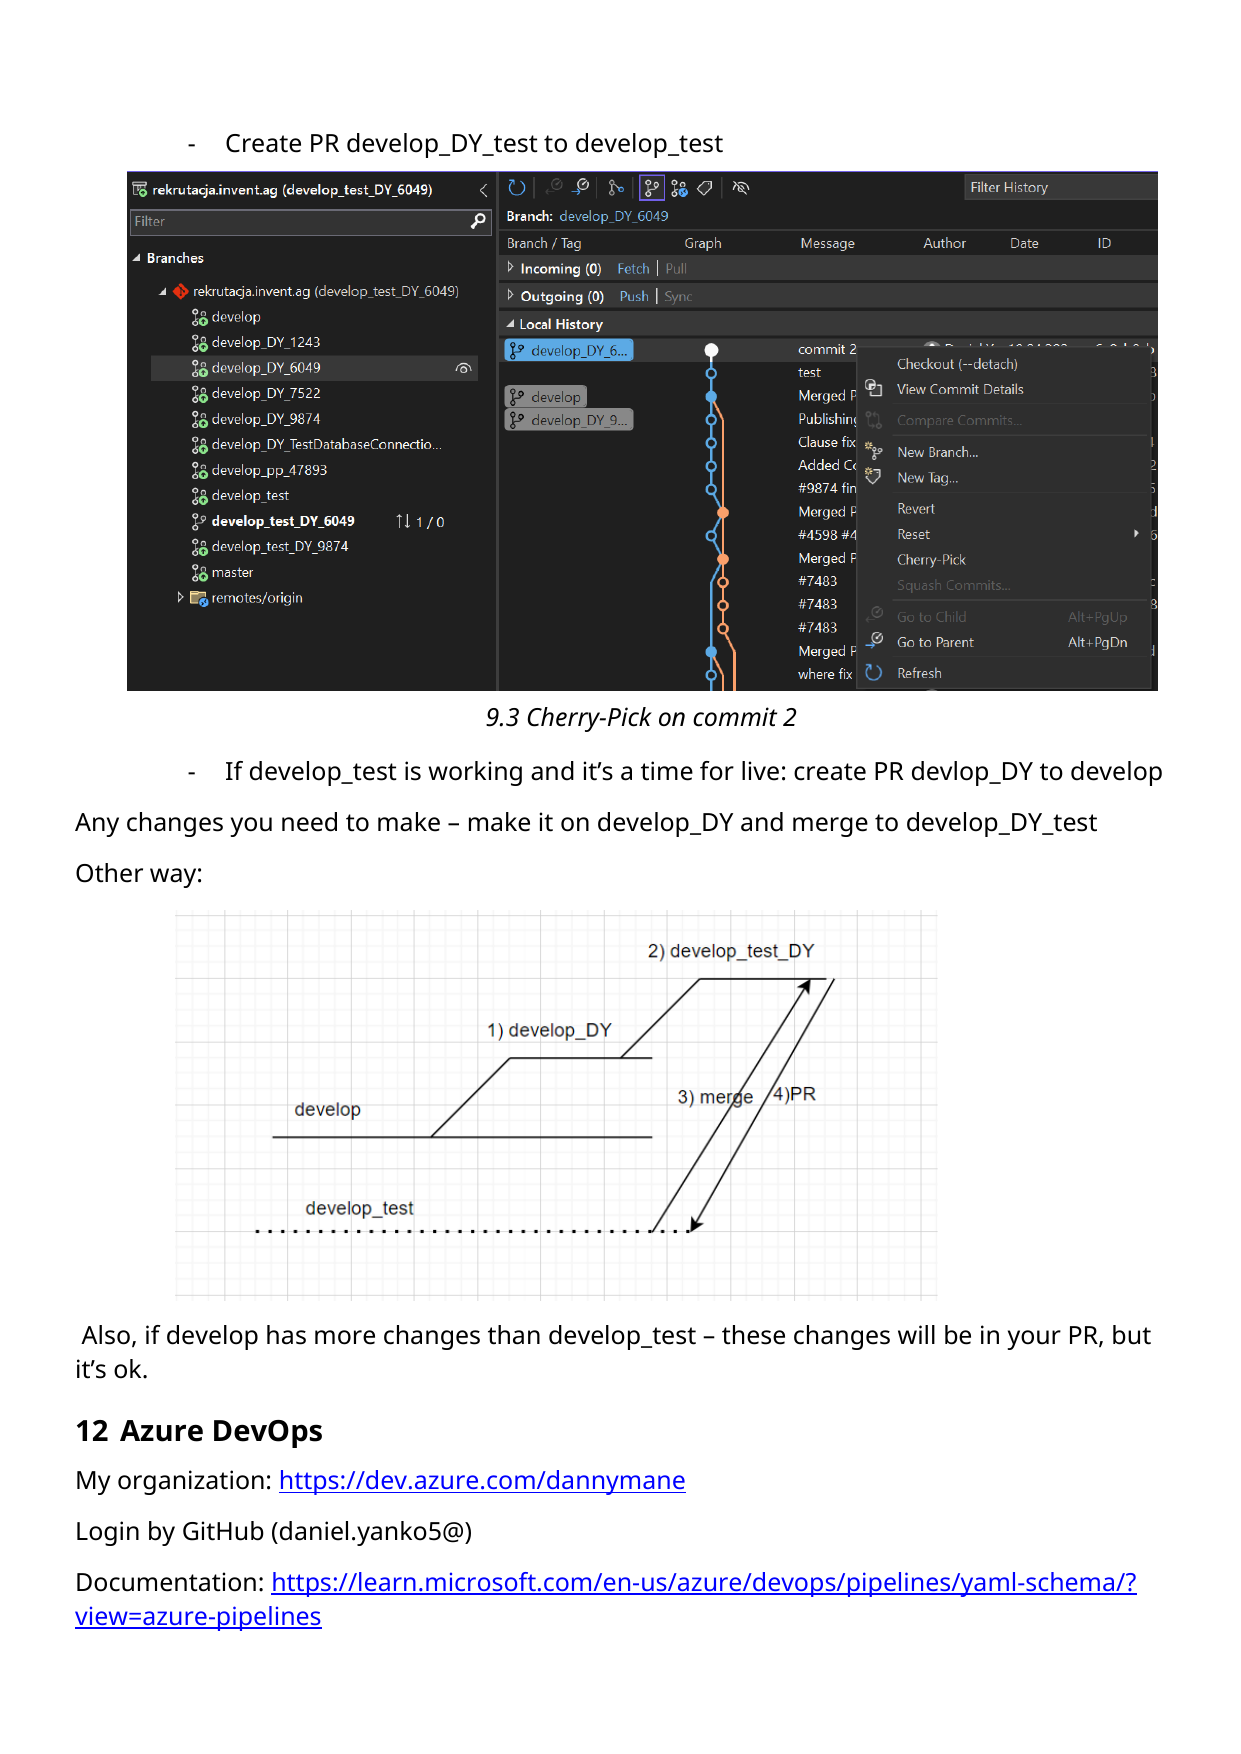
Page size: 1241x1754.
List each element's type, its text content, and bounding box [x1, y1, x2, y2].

picture [175, 910, 938, 1301]
text Other way: [75, 855, 1165, 889]
text Documentation: https://learn.microsoft.com/en-us/azure/devops/pipelines/yaml-schema/?view=azure-pipelines [75, 1564, 1165, 1632]
subtitle Azure DevOps [75, 1411, 1165, 1450]
list Create PR develop_DY_test to develop_test [187, 126, 1165, 160]
text Login by GitHub (daniel.yanko5@) [75, 1513, 1165, 1548]
text My organization: https://dev.azure.com/dannymane [75, 1463, 1165, 1497]
text Any changes you need to make – make it on develop_DY and merge to develop_DY_test [75, 805, 1165, 839]
picture [127, 171, 1158, 691]
